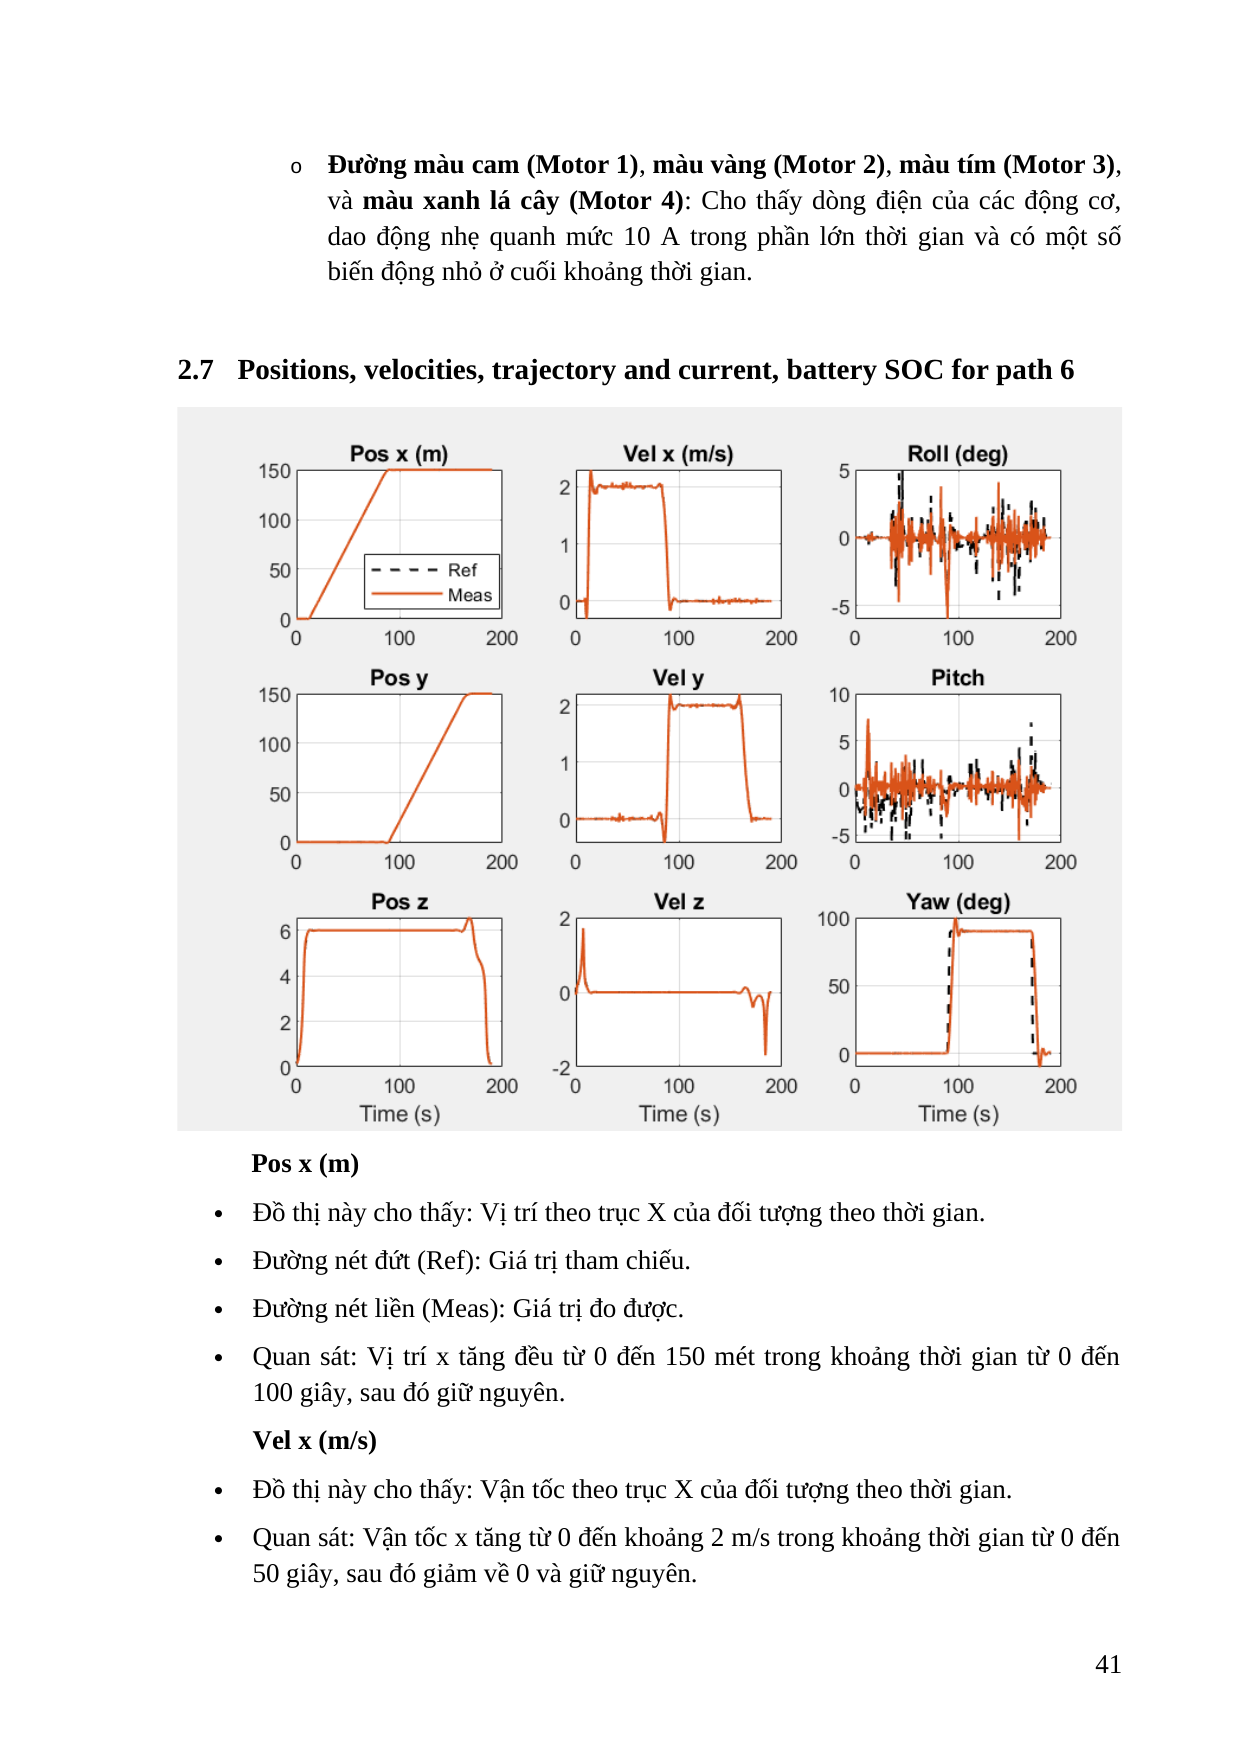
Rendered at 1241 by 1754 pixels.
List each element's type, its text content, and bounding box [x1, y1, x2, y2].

list Đường màu cam (Motor 1), màu vàng (Motor 2), màu tím (Motor 3), và màu xanh lá cây (Motor 4): Cho thấy dòng điện của các động cơ, dao động nhẹ quanh mức 10 A trong phần lớn thời gian và có một số biến động nhỏ ở cuối khoảng thời gian. [290, 148, 1122, 286]
list Đồ thị này cho thấy: Vận tốc theo trục X của đối tượng theo thời gian. [215, 1473, 1122, 1504]
list Quan sát: Vận tốc x tăng từ 0 đến khoảng 2 m/s trong khoảng thời gian từ 0 đến 50 giây, sau đó giảm về 0 và giữ nguyên. [215, 1521, 1122, 1588]
picture [177, 407, 1123, 1131]
list Đường nét đứt (Ref): Giá trị tham chiếu. [215, 1244, 1122, 1275]
text Vel x (m/s) [252, 1424, 1122, 1456]
subtitle Positions, velocities, trajectory and current, battery SOC for path 6 [177, 352, 1122, 385]
list Quan sát: Vị trí x tăng đều từ 0 đến 150 mét trong khoảng thời gian từ 0 đến 100 giây, sau đó giữ nguyên. [215, 1341, 1122, 1407]
text Pos x (m) [177, 1148, 1122, 1179]
list Đồ thị này cho thấy: Vị trí theo trục X của đối tượng theo thời gian. [215, 1196, 1122, 1227]
list Đường nét liền (Meas): Giá trị đo được. [215, 1292, 1122, 1323]
